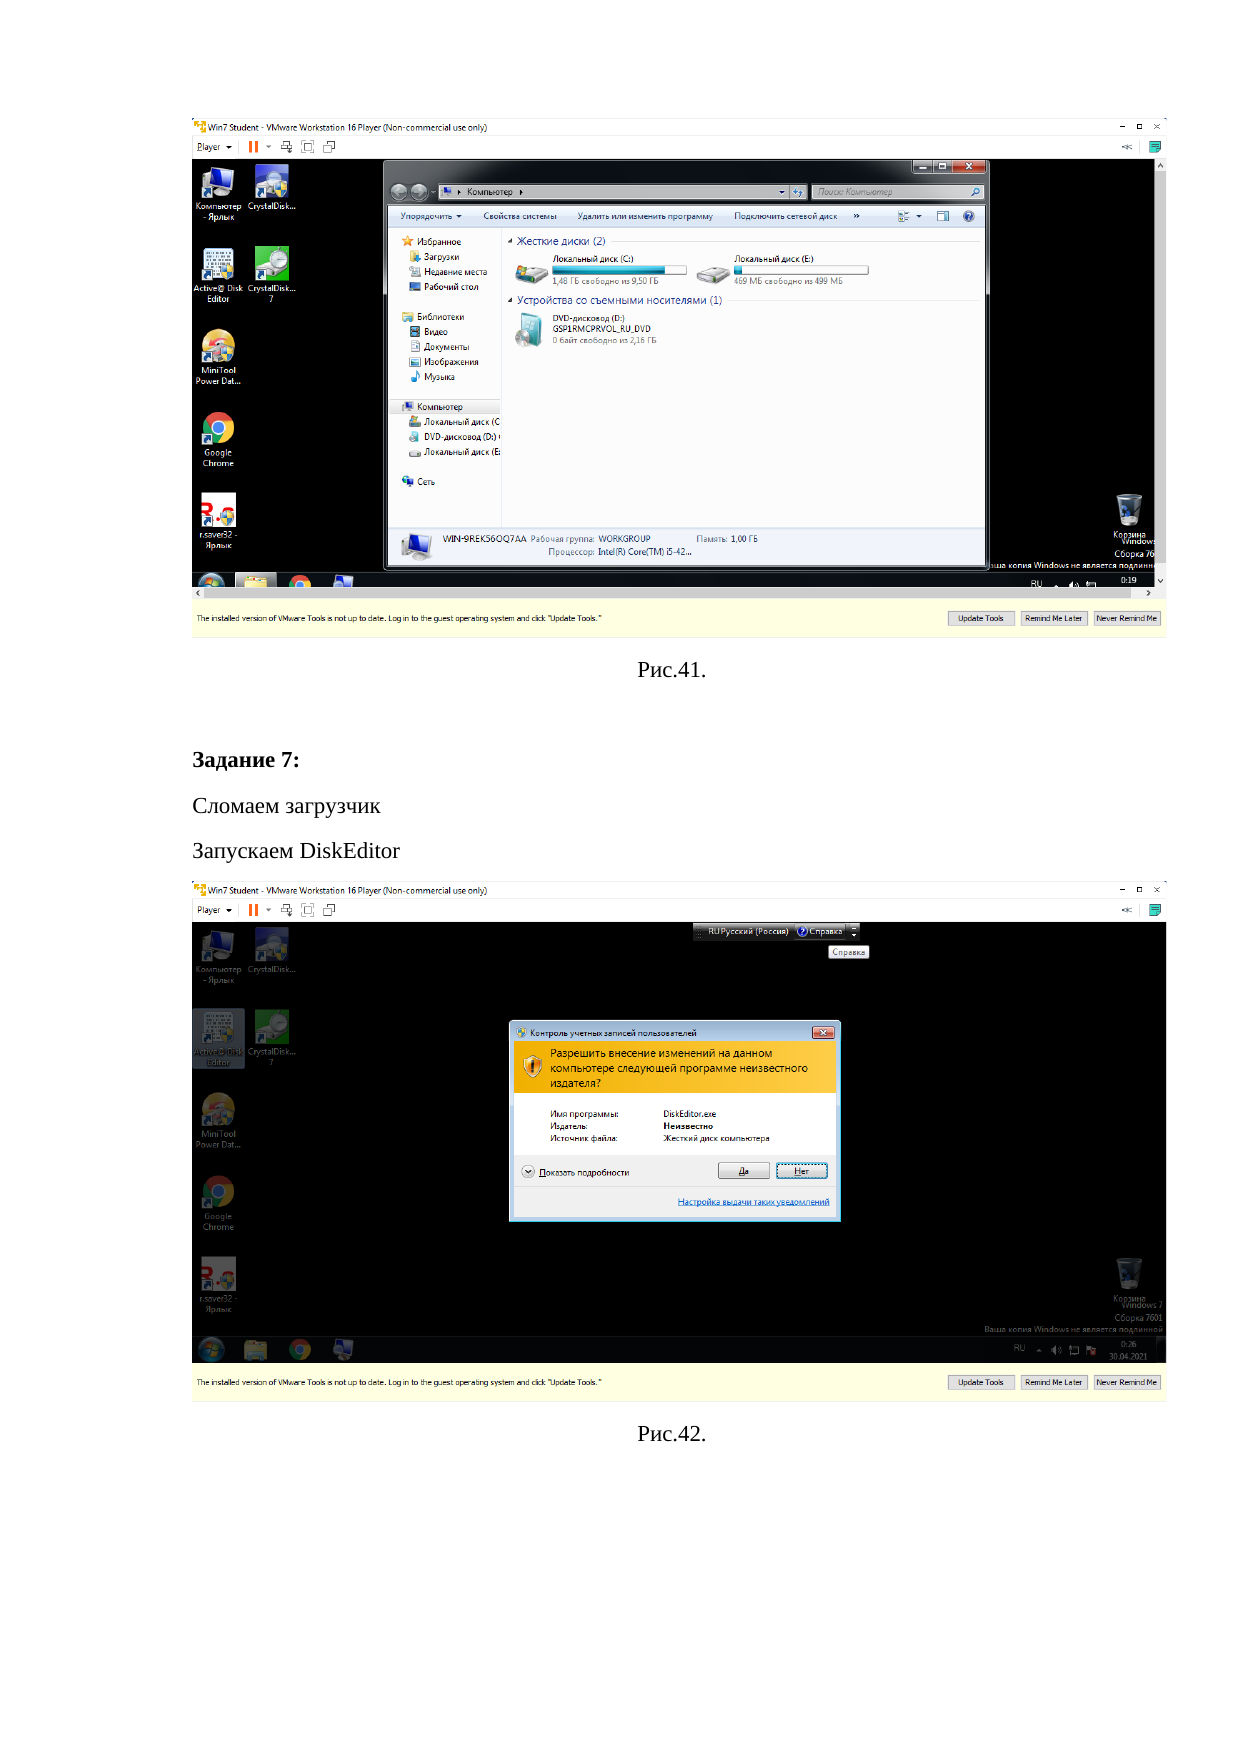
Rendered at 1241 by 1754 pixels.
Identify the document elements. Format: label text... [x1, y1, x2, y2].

text Рис.41. [162, 656, 1152, 683]
text Рис.42. [162, 1420, 1152, 1446]
text Запускаем DiskEditor [162, 837, 1152, 863]
picture [192, 881, 1167, 1402]
picture [192, 118, 1167, 638]
text Сломаем загрузчик [162, 792, 1152, 818]
text Задание 7: [162, 747, 1152, 773]
